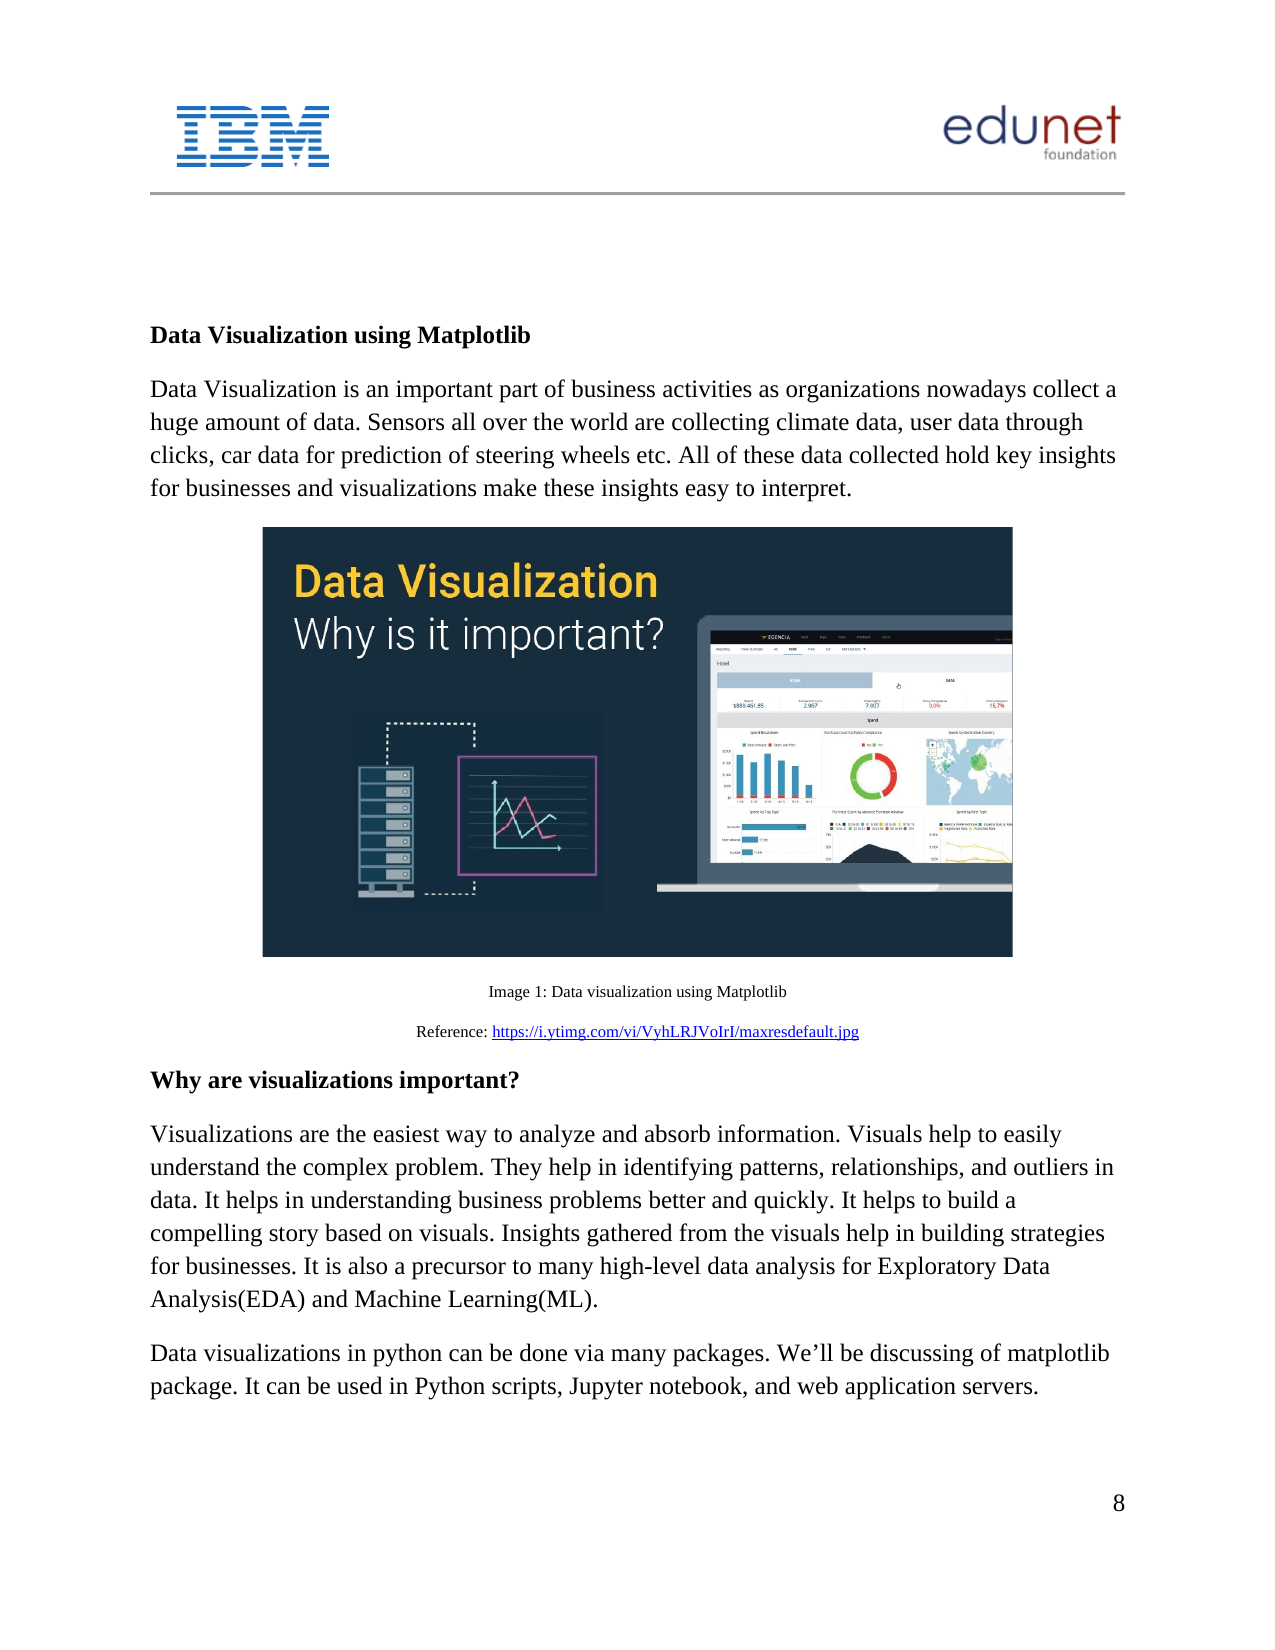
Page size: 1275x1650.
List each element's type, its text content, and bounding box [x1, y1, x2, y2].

picture [262, 527, 1013, 957]
text Visualizations are the easiest way to analyze and absorb information. Visuals help to easily understand the complex problem. They help in identifying patterns, relationships, and outliers in data. It helps in understanding business problems better and quickly. It helps to build a compelling story based on visuals. Insights gathered from the visuals help in building strategies for businesses. It is also a precursor to many high-level data analysis for Exploratory Data Analysis(EDA) and Machine Learning(ML). [150, 1119, 1125, 1313]
picture [176, 106, 329, 167]
text Data Visualization is an important part of business activities as organizations nowadays collect a huge amount of data. Sensors all over the world are collecting climate data, user data through clicks, car data for prediction of steering wheels etc. All of these data collected hold key insights for businesses and visualizations make these insights easy to interpret. [150, 374, 1125, 502]
text Reference: https://i.ytimg.com/vi/VyhLRJVoIrI/maxresdefault.jpg [150, 1022, 1125, 1041]
subtitle Data Visualization using Matplotlib [150, 321, 1125, 349]
subtitle Why are visualizations important? [150, 1065, 1125, 1094]
picture [941, 95, 1125, 167]
text Image 1: Data visualization using Matplotlib [150, 982, 1125, 1001]
text Data visualizations in python can be done via many packages. We’ll be discussing of matplotlib package. It can be used in Python scripts, Jupyter notebook, and web application servers. [150, 1338, 1125, 1399]
